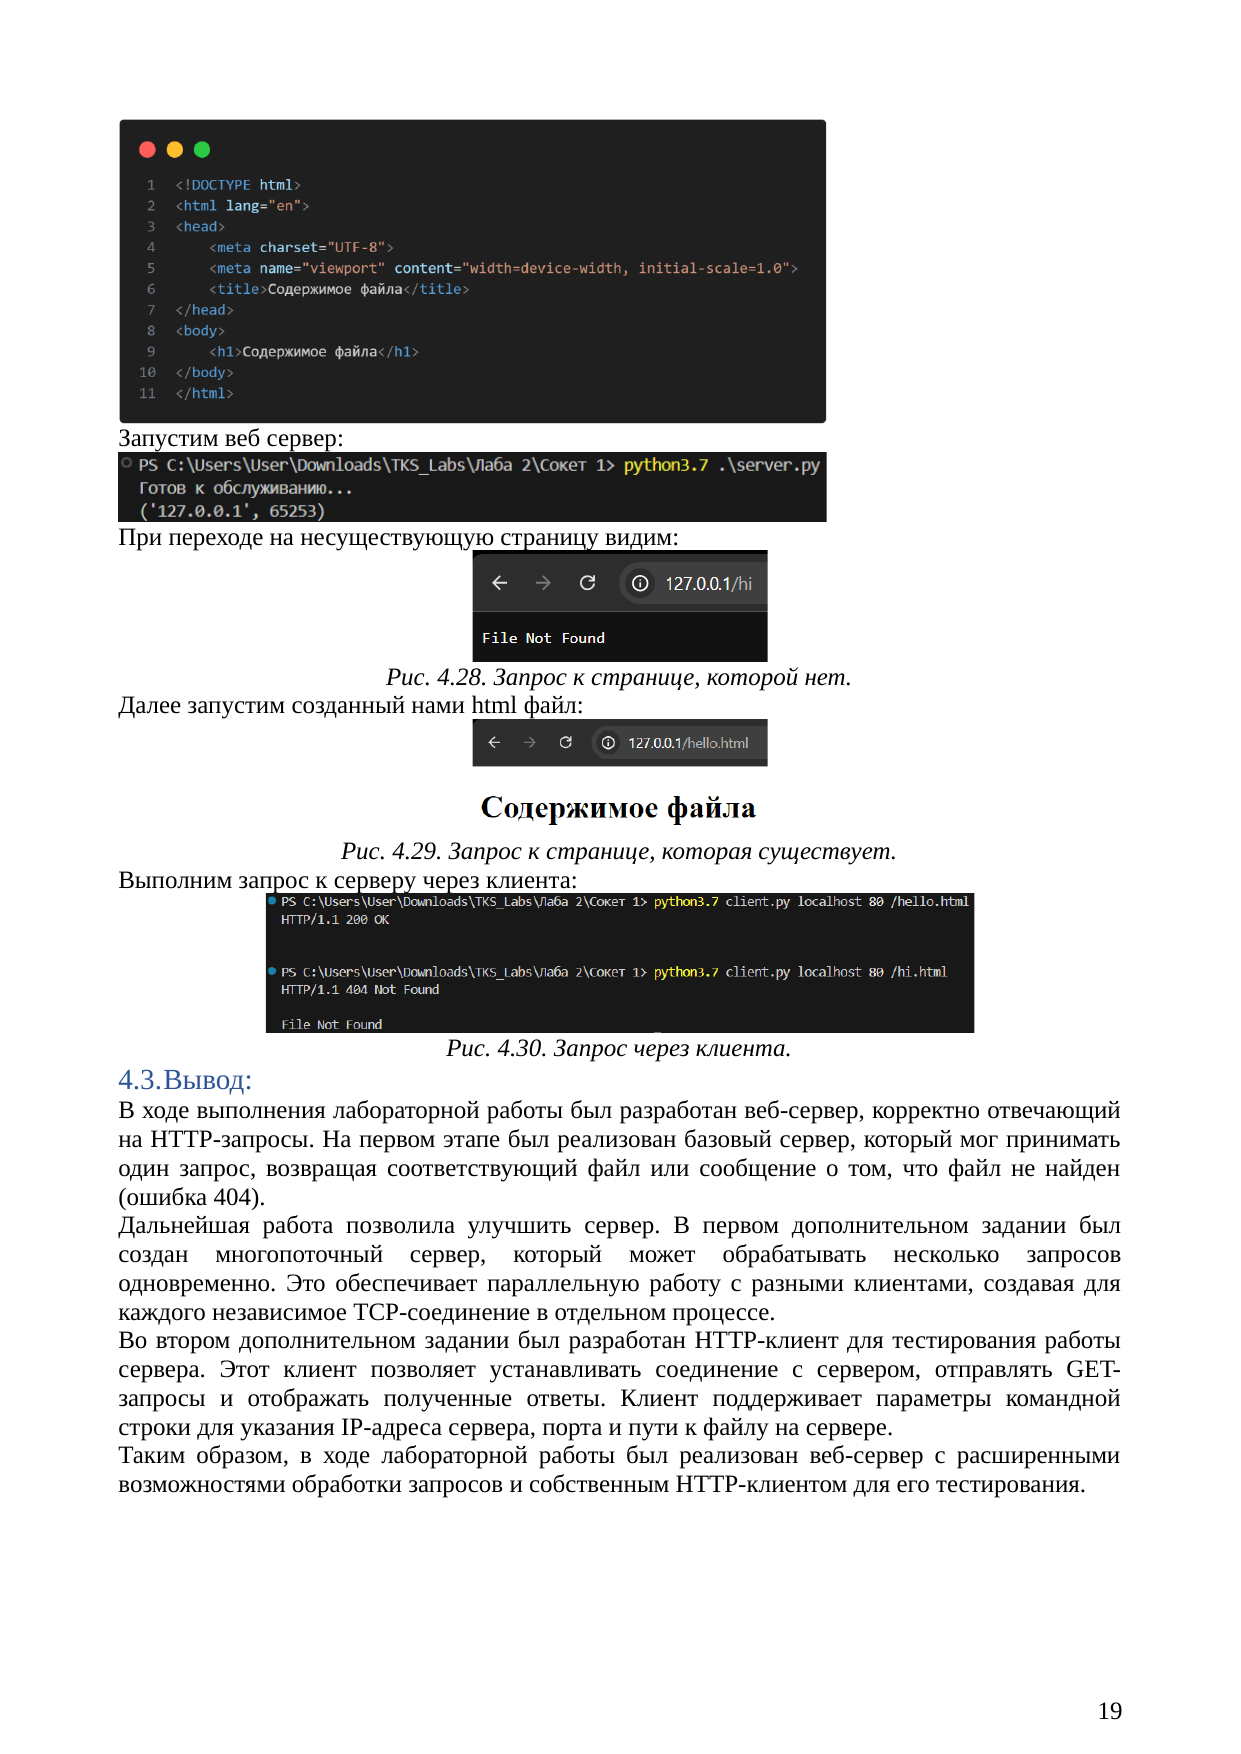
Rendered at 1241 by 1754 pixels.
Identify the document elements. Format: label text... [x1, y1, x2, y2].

text Далее запустим созданный нами html файл: [118, 691, 1122, 719]
text Дальнейшая работа позволила улучшить сервер. В первом дополнительном задании был создан многопоточный сервер, который может обрабатывать несколько запросов одновременно. Это обеспечивает параллельную работу с разными клиентами, создавая для каждого независимое TCP-соединение в отдельном процессе. [118, 1210, 1122, 1325]
text Во втором дополнительном задании был разработан HTTP-клиент для тестирования работы сервера. Этот клиент позволяет устанавливать соединение с сервером, отправлять GET-запросы и отображать полученные ответы. Клиент поддерживает параметры командной строки для указания IP-адреса сервера, порта и пути к файлу на сервере. [118, 1325, 1122, 1440]
text При переходе на несуществующую страницу видим: [118, 522, 1122, 550]
picture [472, 550, 768, 662]
text В ходе выполнения лабораторной работы был разработан веб-сервер, корректно отвечающий на HTTP-запросы. На первом этапе был реализован базовый сервер, который мог принимать один запрос, возвращая соответствующий файл или сообщение о том, что файл не найден (ошибка 404). [118, 1095, 1122, 1210]
picture [118, 452, 827, 522]
subtitle Вывод: [118, 1062, 1122, 1095]
picture [472, 719, 768, 837]
text Таким образом, в ходе лабораторной работы был реализован веб-сервер с расширенными возможностями обработки запросов и собственным HTTP-клиентом для его тестирования. [118, 1440, 1122, 1498]
picture [118, 118, 827, 424]
text Запустим веб сервер: [118, 423, 1122, 452]
picture [265, 893, 975, 1033]
text Выполним запрос к серверу через клиента: [118, 865, 1122, 894]
